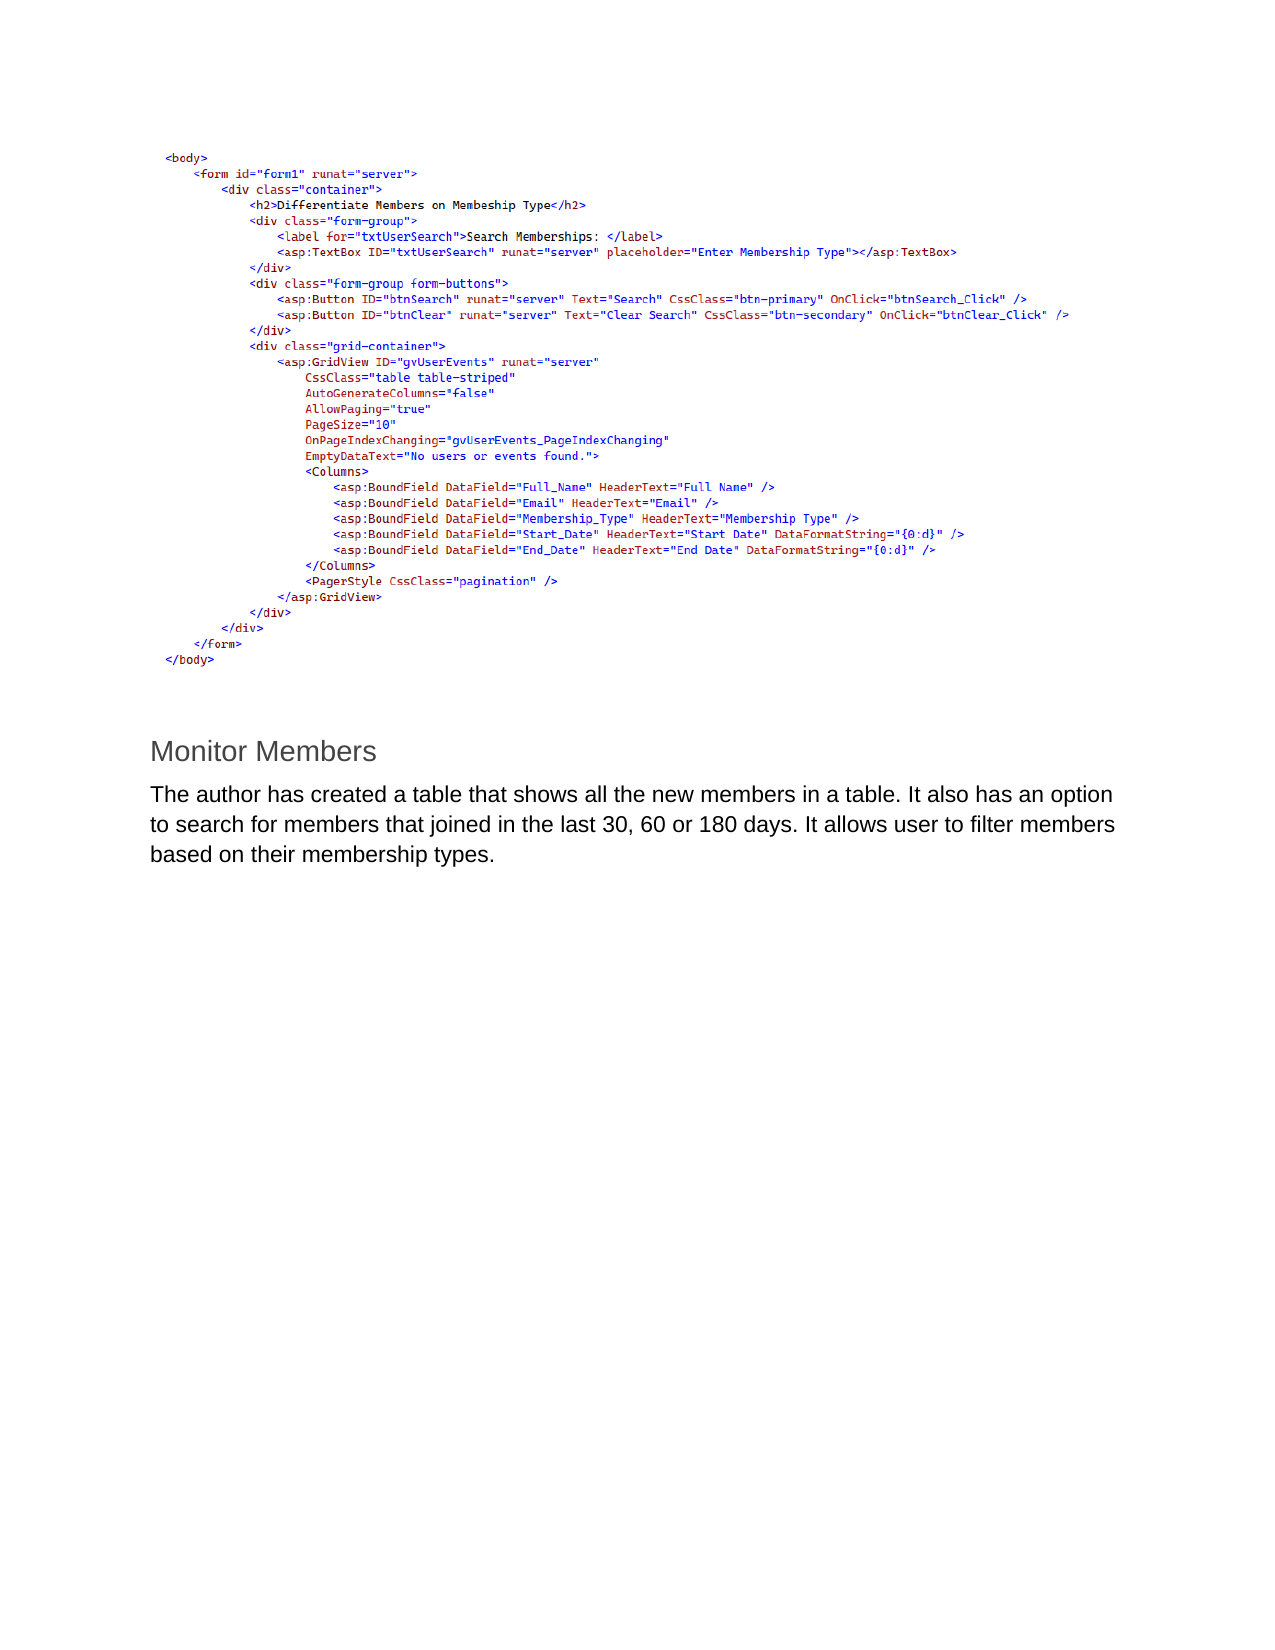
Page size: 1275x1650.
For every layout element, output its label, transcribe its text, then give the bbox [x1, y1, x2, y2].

text The author has created a table that shows all the new members in a table. It also has an option to search for members that joined in the last 30, 60 or 180 days. It allows user to filter members based on their membership types. [150, 781, 1125, 867]
subtitle Monitor Members [150, 734, 1125, 767]
picture [150, 150, 1125, 667]
